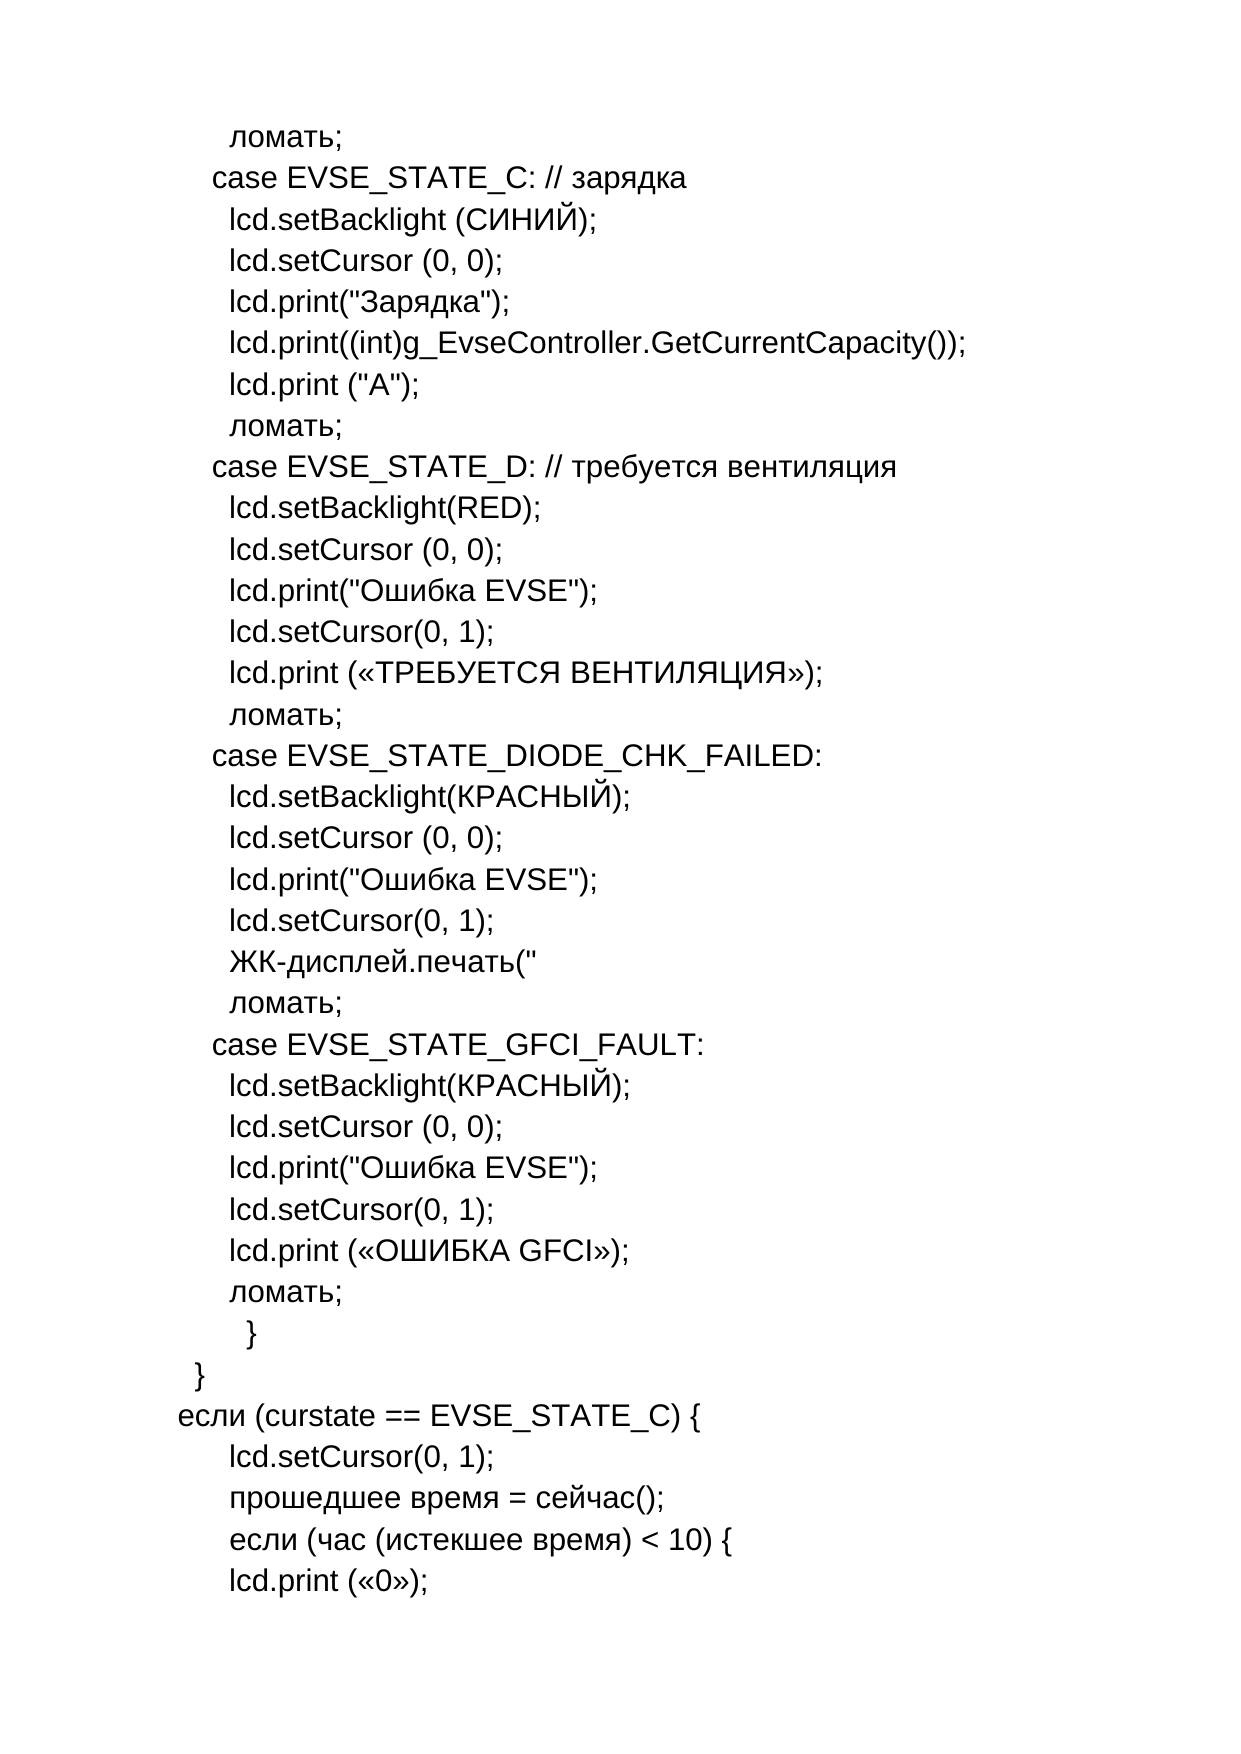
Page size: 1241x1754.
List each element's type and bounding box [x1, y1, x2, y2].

text [177, 118, 1152, 1598]
